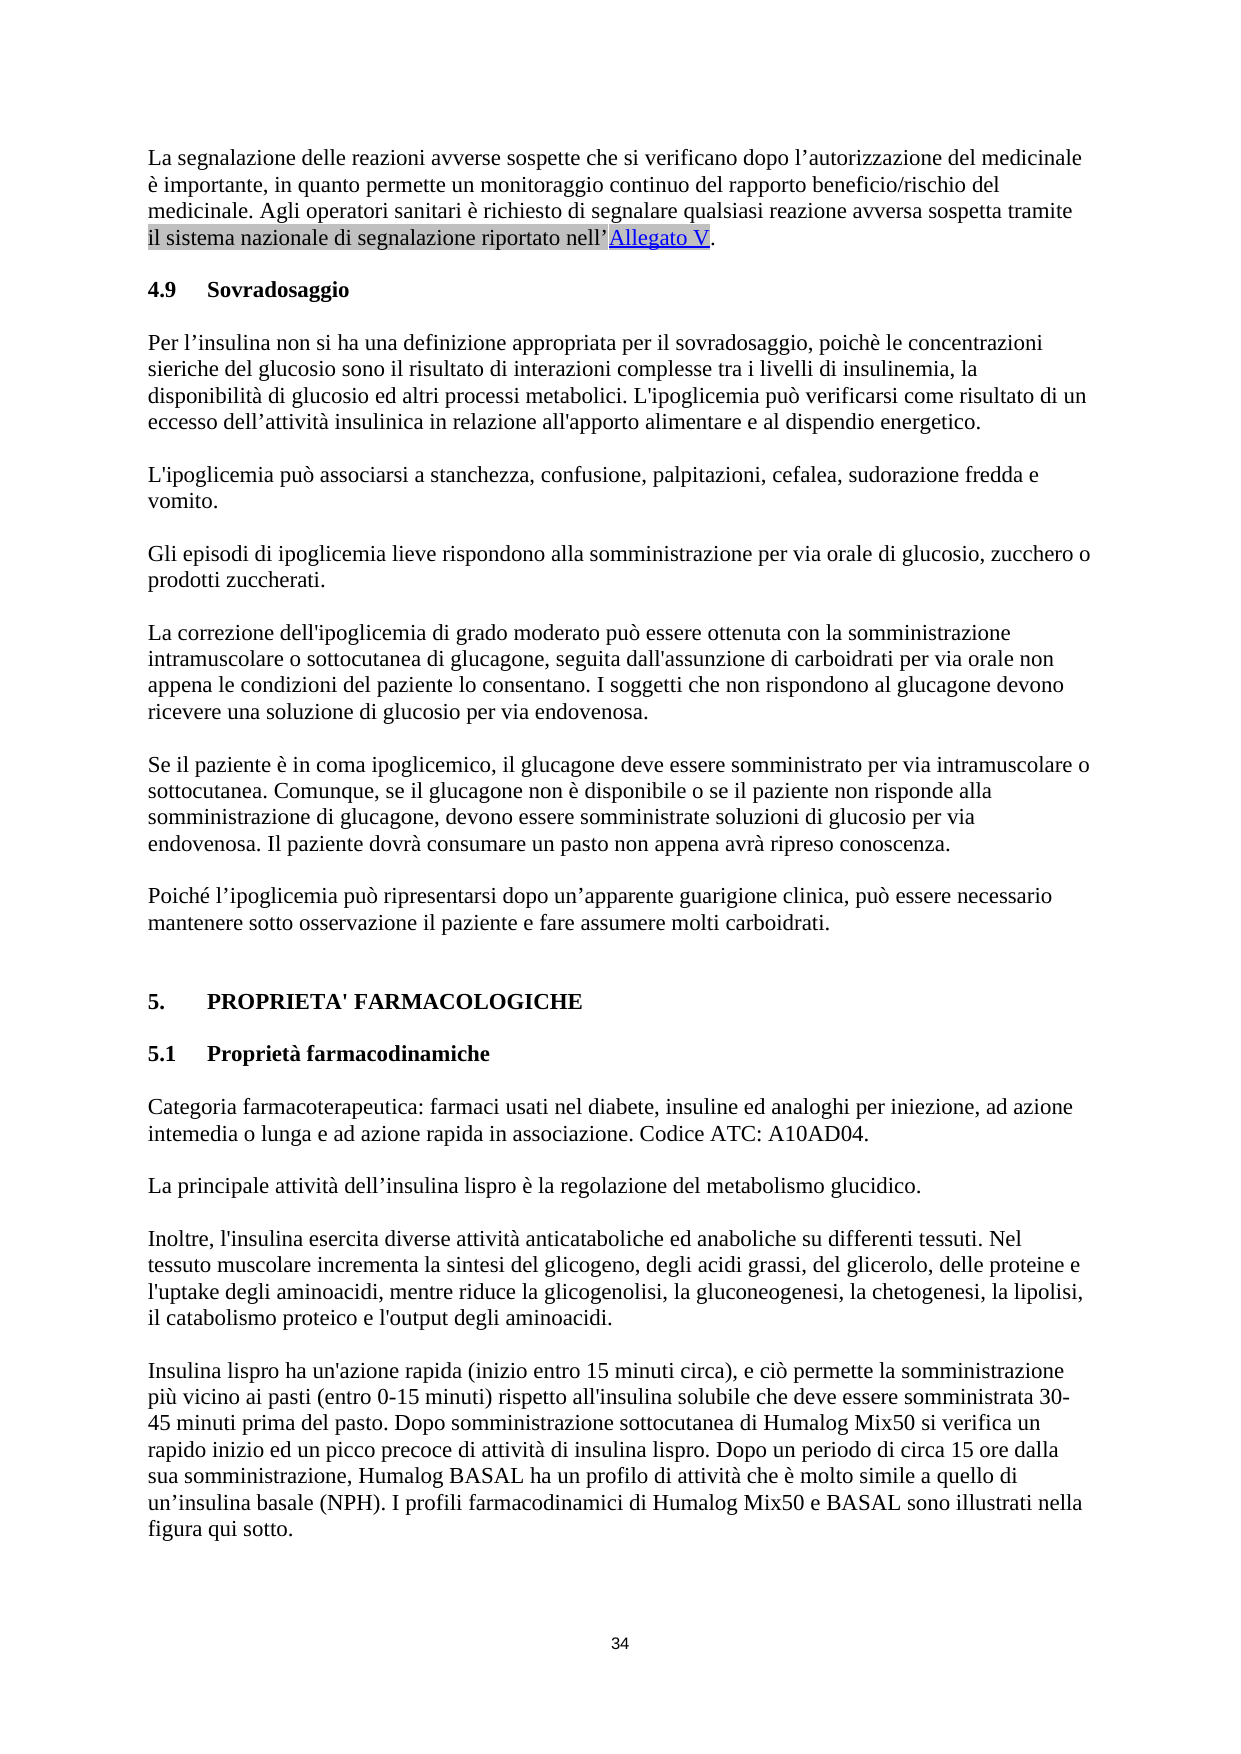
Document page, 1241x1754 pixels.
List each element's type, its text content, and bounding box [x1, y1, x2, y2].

text Gli episodi di ipoglicemia lieve rispondono alla somministrazione per via orale di glucosio, zucchero o prodotti zuccherati. [148, 540, 1092, 592]
text Poiché l’ipoglicemia può ripresentarsi dopo un’apparente guarigione clinica, può essere necessario mantenere sotto osservazione il paziente e fare assumere molti carboidrati. [148, 882, 1091, 935]
text 4.9 Sovradosaggio [148, 276, 1092, 303]
text Se il paziente è in coma ipoglicemico, il glucagone deve essere somministrato per via intramuscolare o sottocutanea. Comunque, se il glucagone non è disponibile o se il paziente non risponde alla somministrazione di glucagone, devono essere somministrate soluzioni di glucosio per via endovenosa. Il paziente dovrà consumare un pasto non appena avrà ripreso conoscenza. [148, 751, 1092, 856]
text Per l’insulina non si ha una definizione appropriata per il sovradosaggio, poichè le concentrazioni sieriche del glucosio sono il risultato di interazioni complesse tra i livelli di insulinemia, la disponibilità di glucosio ed altri processi metabolici. L'ipoglicemia può verificarsi come risultato di un eccesso dell’attività insulinica in relazione all'apporto alimentare e al dispendio energetico. [148, 329, 1092, 434]
text Categoria farmacoterapeutica: farmaci usati nel diabete, insuline ed analoghi per iniezione, ad azione intemedia o lunga e ad azione rapida in associazione. Codice ATC: A10AD04. [148, 1093, 1092, 1146]
text 5.1 Proprietà farmacodinamiche [148, 1041, 1092, 1067]
text Inoltre, l'insulina esercita diverse attività anticataboliche ed anaboliche su differenti tessuti. Nel tessuto muscolare incrementa la sintesi del glicogeno, degli acidi grassi, del glicerolo, delle proteine e l'uptake degli aminoacidi, mentre riduce la glicogenolisi, la gluconeogenesi, la chetogenesi, la lipolisi, il catabolismo proteico e l'output degli aminoacidi. [148, 1225, 1092, 1330]
text La principale attività dell’insulina lispro è la regolazione del metabolismo glucidico. [148, 1172, 1092, 1199]
text Insulina lispro ha un'azione rapida (inizio entro 15 minuti circa), e ciò permette la somministrazione più vicino ai pasti (entro 0-15 minuti) rispetto all'insulina solubile che deve essere somministrata 30-45 minuti prima del pasto. Dopo somministrazione sottocutanea di Humalog Mix50 si verifica un rapido inizio ed un picco precoce di attività di insulina lispro. Dopo un periodo di circa 15 ore dalla sua somministrazione, Humalog BASAL ha un profilo di attività che è molto simile a quello di un’insulina basale (NPH). I profili farmacodinamici di Humalog Mix50 e BASAL sono illustrati nella figura qui sotto. [148, 1357, 1092, 1541]
text 5. PROPRIETA' FARMACOLOGICHE [148, 988, 1092, 1014]
text La segnalazione delle reazioni avverse sospette che si verificano dopo l’autorizzazione del medicinale è importante, in quanto permette un monitoraggio continuo del rapporto beneficio/rischio del medicinale. Agli operatori sanitari è richiesto di segnalare qualsiasi reazione avversa sospetta tramite il sistema nazionale di segnalazione riportato nell’Allegato V. [148, 144, 1091, 250]
text L'ipoglicemia può associarsi a stanchezza, confusione, palpitazioni, cefalea, sudorazione fredda e vomito. [148, 461, 1092, 513]
text La correzione dell'ipoglicemia di grado moderato può essere ottenuta con la somministrazione intramuscolare o sottocutanea di glucagone, seguita dall'assunzione di carboidrati per via orale non appena le condizioni del paziente lo consentano. I soggetti che non rispondono al glucagone devono ricevere una soluzione di glucosio per via endovenosa. [148, 619, 1092, 724]
